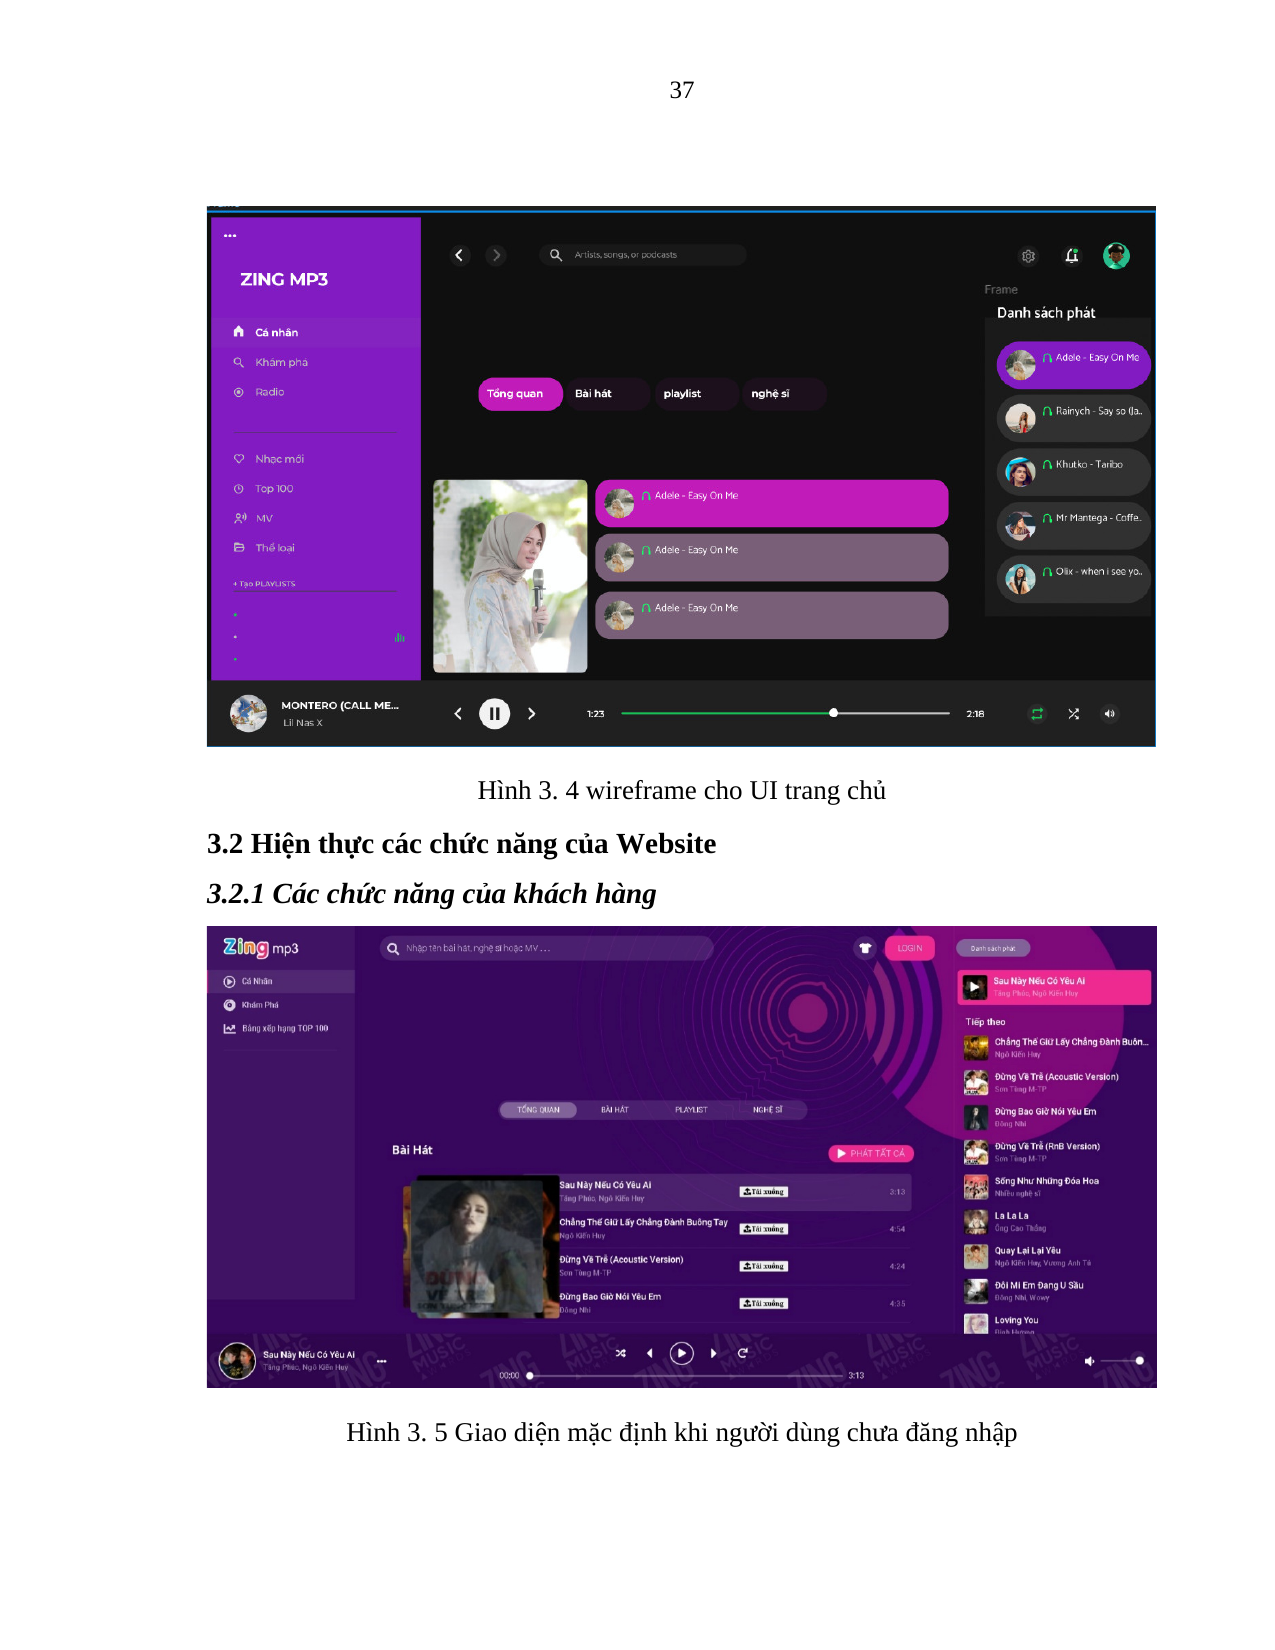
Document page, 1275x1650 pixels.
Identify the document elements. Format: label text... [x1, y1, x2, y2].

picture [206, 206, 1156, 747]
text 3.2 Hiện thực các chức năng của Website [207, 826, 1157, 860]
text 3.2.1 Các chức năng của khách hàng [207, 877, 1157, 910]
text Hình 3. 5 Giao diện mặc định khi người dùng chưa đăng nhập [207, 1416, 1157, 1447]
picture [206, 926, 1157, 1388]
text Hình 3. 4 wireframe cho UI trang chủ [207, 774, 1157, 805]
